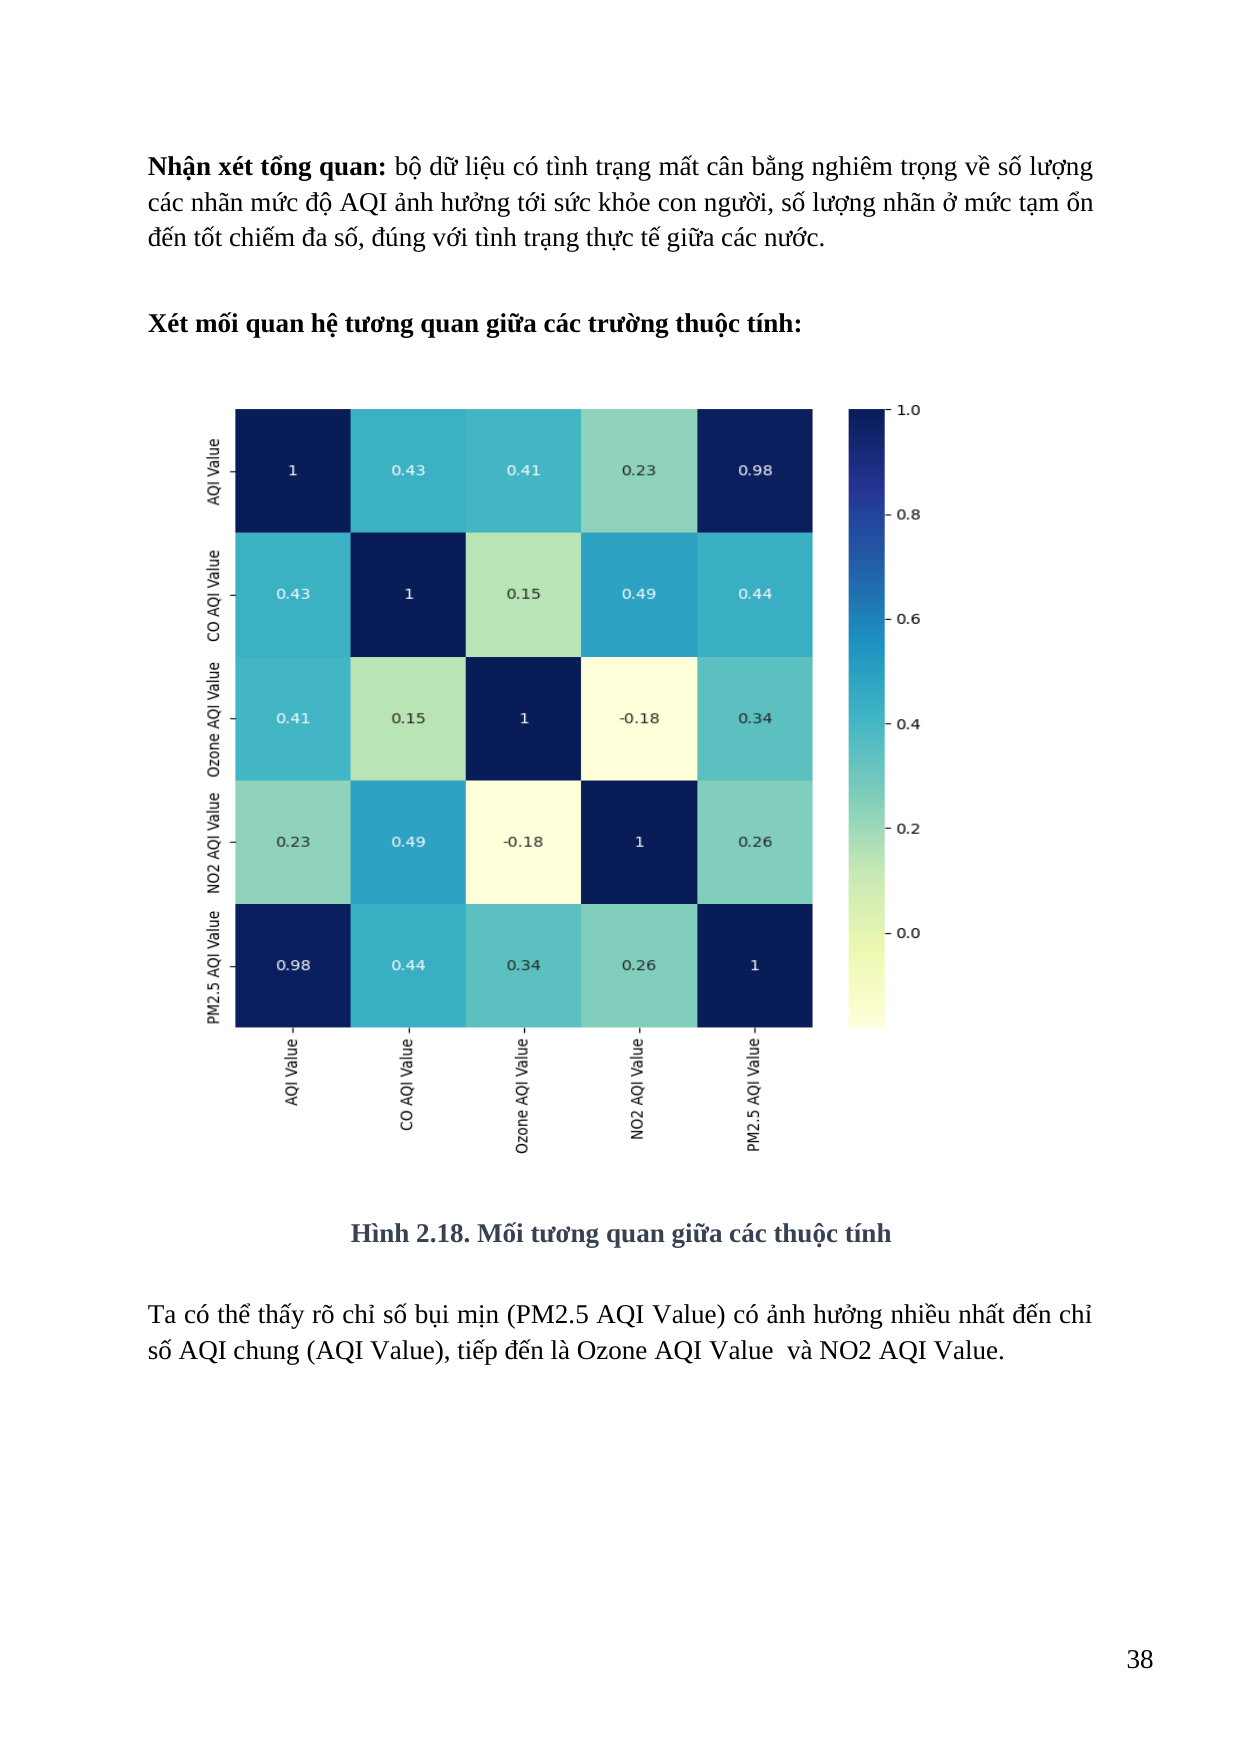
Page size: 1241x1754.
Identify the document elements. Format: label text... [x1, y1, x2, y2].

picture [147, 392, 943, 1167]
text Xét mối quan hệ tương quan giữa các trường thuộc tính: [148, 307, 1094, 338]
text Nhận xét tổng quan: bộ dữ liệu có tình trạng mất cân bằng nghiêm trọng về số lượng các nhãn mức độ AQI ảnh hưởng tới sức khỏe con người, số lượng nhãn ở mức tạm ổn đến tốt chiếm đa số, đúng với tình trạng thực tế giữa các nước. [148, 150, 1094, 253]
text Hình 2.18. Mối tương quan giữa các thuộc tính [148, 1217, 1094, 1248]
text Ta có thể thấy rõ chỉ số bụi mịn (PM2.5 AQI Value) có ảnh hưởng nhiều nhất đến chỉ số AQI chung (AQI Value), tiếp đến là Ozone AQI Value và NO2 AQI Value. [148, 1298, 1094, 1365]
